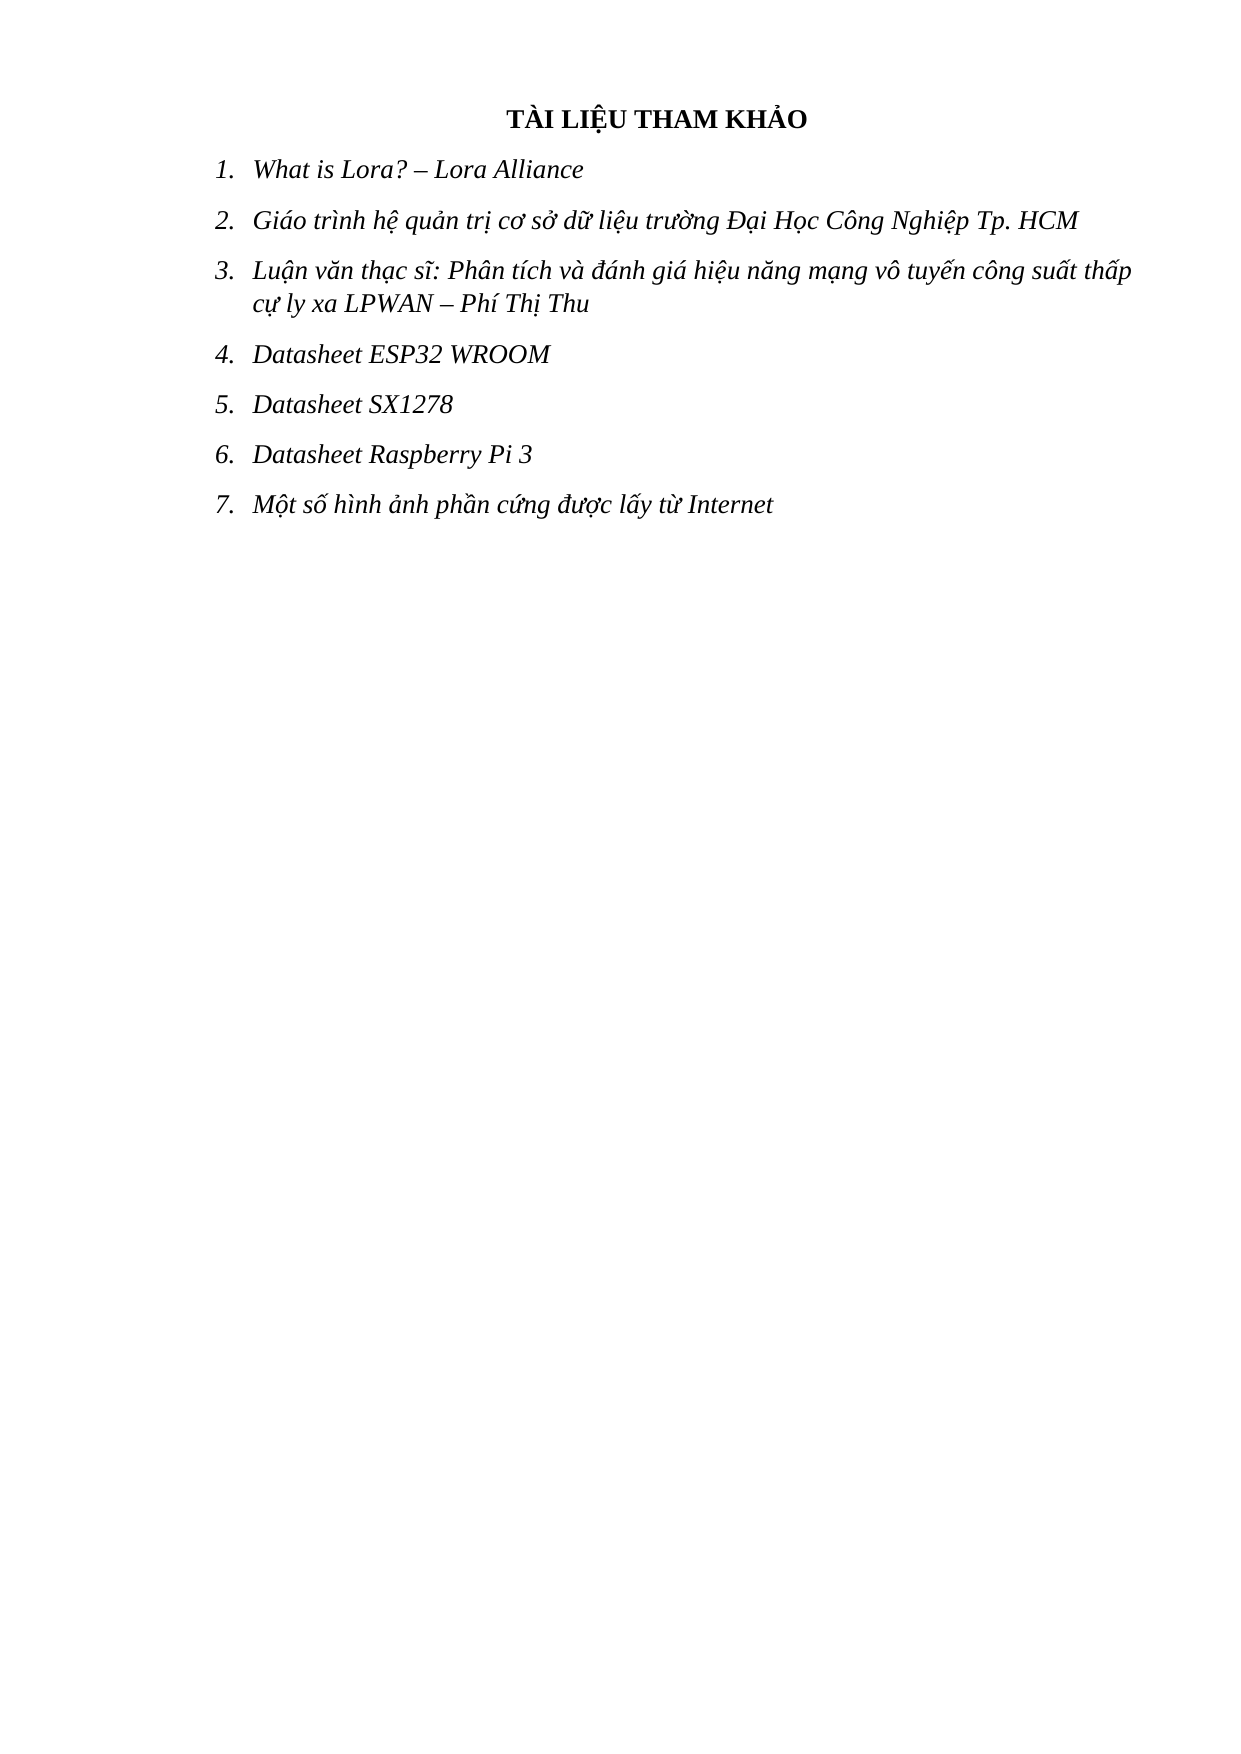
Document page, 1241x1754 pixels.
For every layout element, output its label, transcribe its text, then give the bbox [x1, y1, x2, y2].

list Datasheet SX1278 [215, 388, 1137, 419]
list What is Lora? – Lora Alliance [215, 154, 1137, 185]
list Luận văn thạc sĩ: Phân tích và đánh giá hiệu năng mạng vô tuyến công suất thấp cự ly xa LPWAN – Phí Thị Thu [215, 254, 1137, 319]
text TÀI LIỆU THAM KHẢO [177, 103, 1137, 134]
list Giáo trình hệ quản trị cơ sở dữ liệu trường Đại Học Công Nghiệp Tp. HCM [215, 204, 1137, 235]
list Datasheet Raspberry Pi 3 [215, 438, 1137, 469]
list Datasheet ESP32 WROOM [215, 338, 1137, 369]
list Một số hình ảnh phần cứng được lấy từ Internet [215, 488, 1137, 519]
